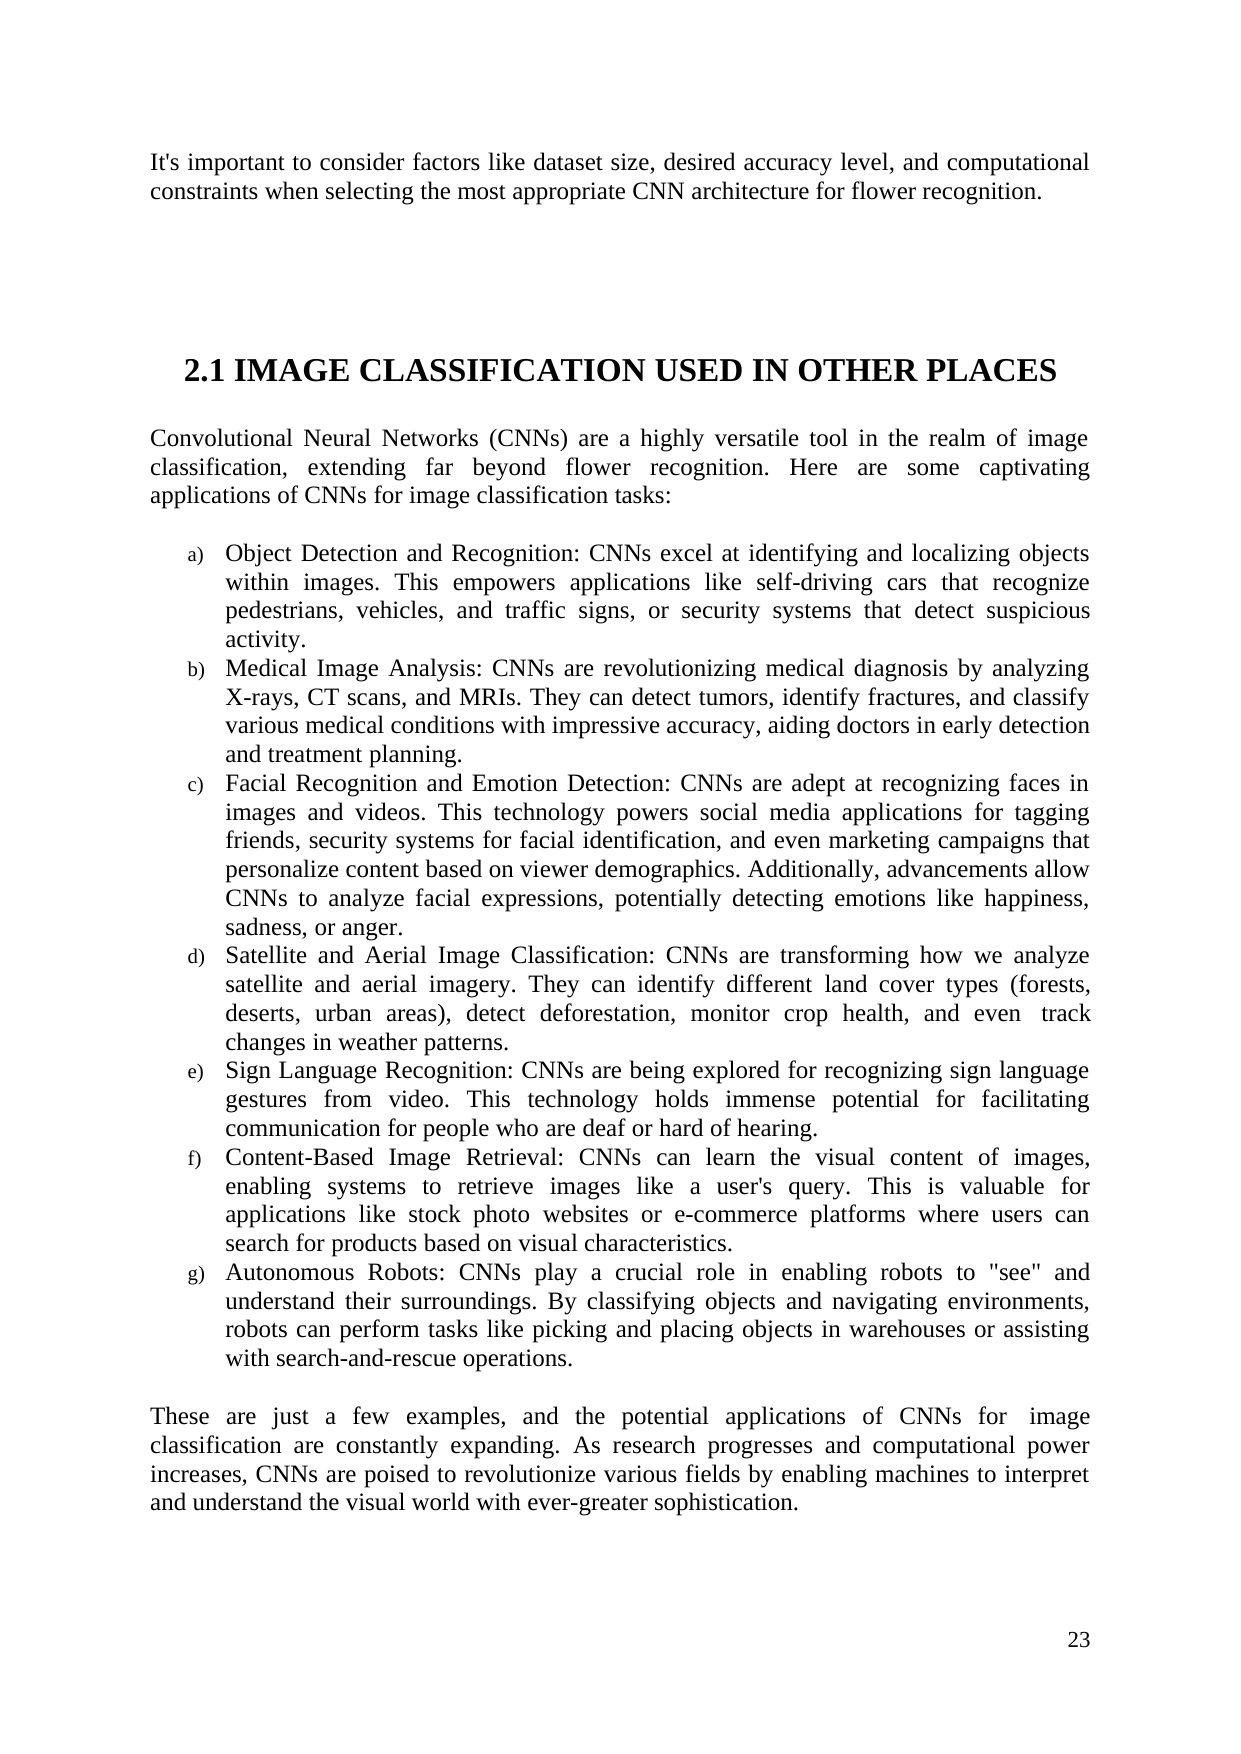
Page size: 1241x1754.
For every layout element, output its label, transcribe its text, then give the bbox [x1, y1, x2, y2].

list Object Detection and Recognition: CNNs excel at identifying and localizing objects within images. This empowers applications like self-driving cars that recognize pedestrians, vehicles, and traffic signs, or security systems that detect suspicious activity. [187, 538, 1090, 653]
list Satellite and Aerial Image Classification: CNNs are transforming how we analyze satellite and aerial imagery. They can identify different land cover types (forests, deserts, urban areas), detect deforestation, monitor crop health, and even track changes in weather patterns. [187, 941, 1091, 1056]
text Convolutional Neural Networks (CNNs) are a highly versatile tool in the realm of image classification, extending far beyond flower recognition. Here are some captivating applications of CNNs for image classification tasks: [150, 423, 1090, 509]
list Sign Language Recognition: CNNs are being explored for recognizing sign language gestures from video. This technology holds immense potential for facilitating communication for people who are deaf or hard of hearing. [187, 1056, 1090, 1142]
text These are just a few examples, and the potential applications of CNNs for image classification are constantly expanding. As research progresses and computational power increases, CNNs are poised to revolutionize various fields by enabling machines to interpret and understand the visual world with ever-greater sophistication. [150, 1401, 1090, 1516]
list Medical Image Analysis: CNNs are revolutionizing medical diagnosis by analyzing X-rays, CT scans, and MRIs. They can detect tumors, identify fractures, and classify various medical conditions with impressive accuracy, aiding doctors in early detection and treatment planning. [187, 653, 1090, 768]
subtitle 2.1 IMAGE CLASSIFICATION USED IN OTHER PLACES [183, 350, 1240, 388]
list Content-Based Image Retrieval: CNNs can learn the visual content of images, enabling systems to retrieve images like a user's query. This is valuable for applications like stock photo websites or e-commerce platforms where users can search for products based on visual characteristics. [187, 1142, 1090, 1257]
list Autonomous Robots: CNNs play a crucial role in enabling robots to "see" and understand their surroundings. By classifying objects and navigating environments, robots can perform tasks like picking and placing objects in warehouses or assisting with search-and-rescue operations. [187, 1257, 1091, 1372]
list Facial Recognition and Emotion Detection: CNNs are adept at recognizing faces in images and videos. This technology powers social media applications for tagging friends, security systems for facial identification, and even marketing campaigns that personalize content based on viewer demographics. Additionally, advancements allow CNNs to analyze facial expressions, potentially detecting emotions like happiness, sadness, or anger. [187, 768, 1090, 940]
text It's important to consider factors like dataset size, desired accuracy level, and computational constraints when selecting the most appropriate CNN architecture for flower recognition. [150, 147, 1091, 205]
